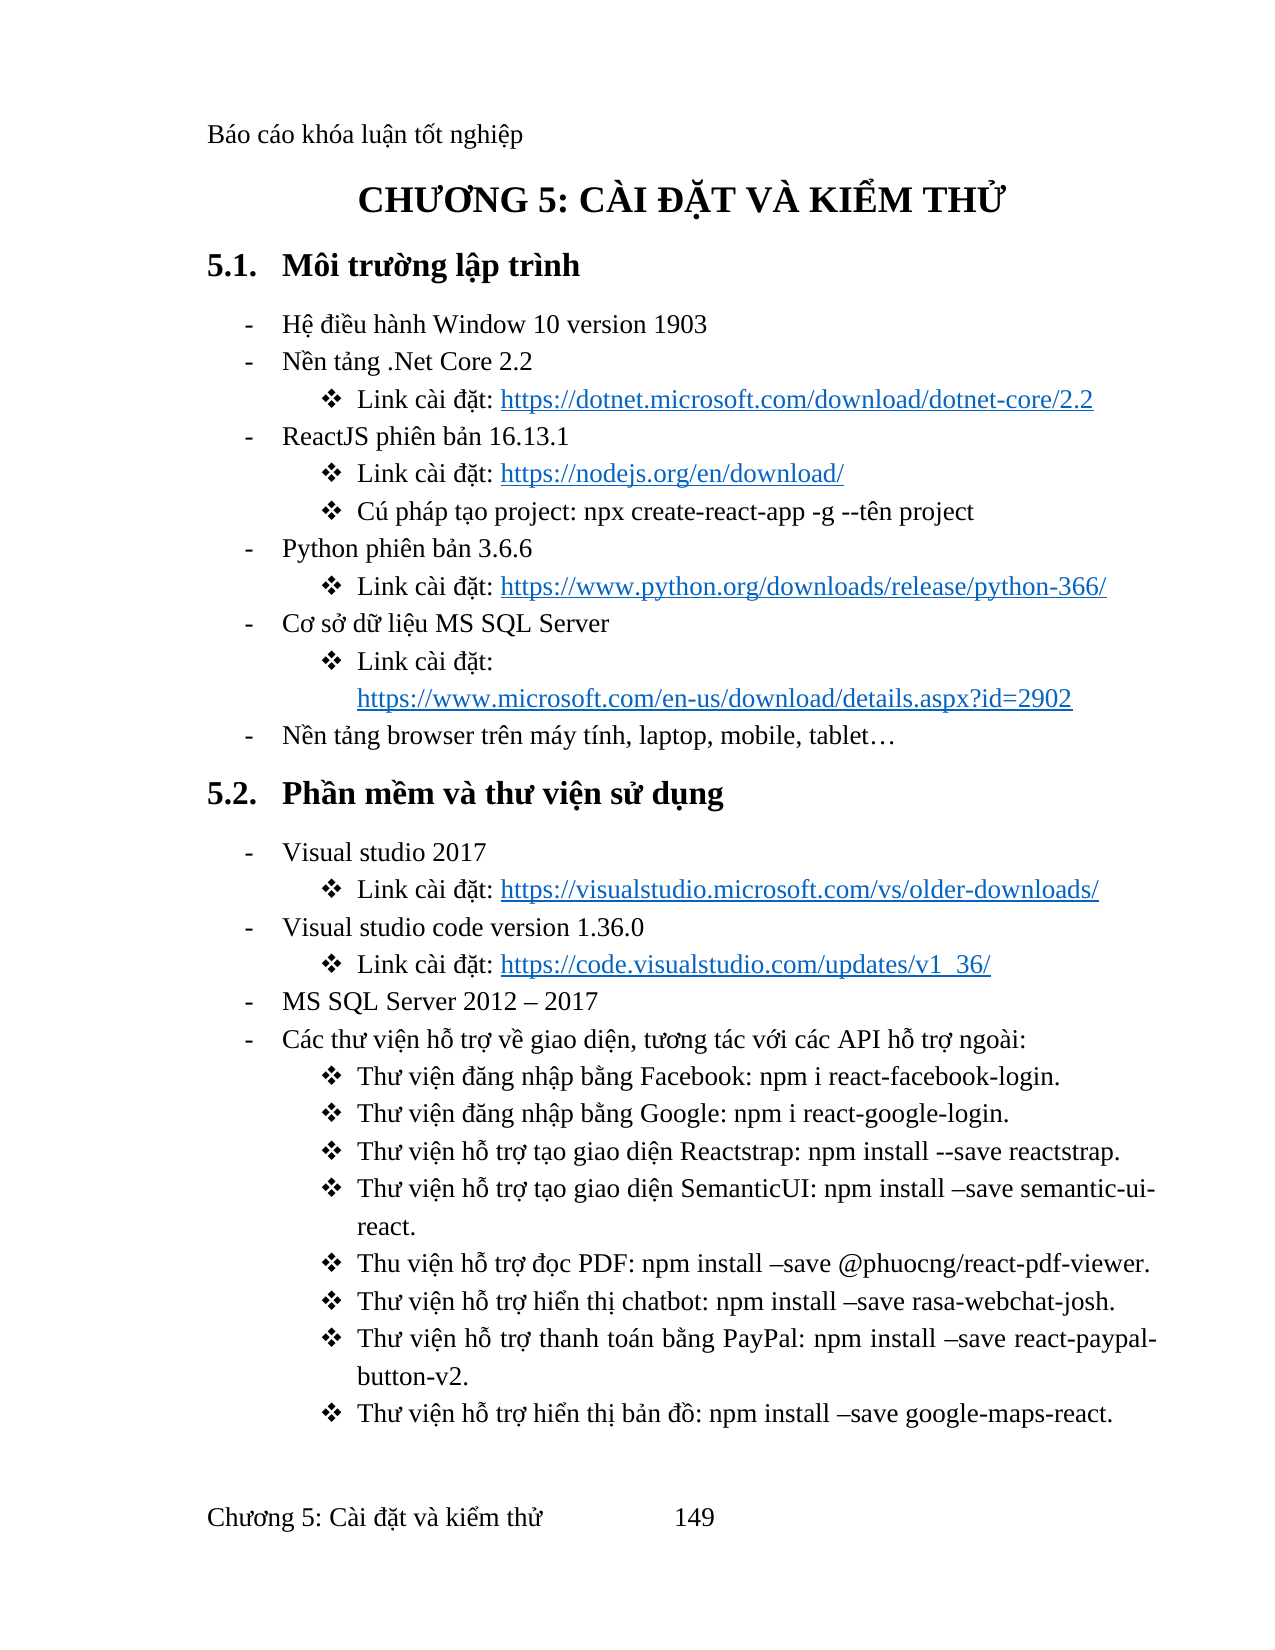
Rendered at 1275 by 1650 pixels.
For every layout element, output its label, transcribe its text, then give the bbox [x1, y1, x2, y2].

subtitle Môi trường lập trình [207, 246, 1157, 284]
list Nền tảng browser trên máy tính, laptop, mobile, tablet… [244, 719, 1157, 751]
list Link cài đặt: https://dotnet.microsoft.com/download/dotnet-core/2.2 [319, 383, 1157, 414]
list MS SQL Server 2012 – 2017 [244, 986, 1157, 1017]
list Link cài đặt: https://visualstudio.microsoft.com/vs/older-downloads/ [319, 873, 1157, 904]
subtitle CHƯƠNG 5: CÀI ĐẶT VÀ KIỂM THỬ [207, 177, 1157, 220]
list ReactJS phiên bản 16.13.1 [244, 420, 1157, 451]
list Thư viện hỗ trợ tạo giao diện Reactstrap: npm install --save reactstrap. [319, 1135, 1157, 1166]
list Thư viện đăng nhập bằng Google: npm i react-google-login. [319, 1098, 1157, 1129]
list Link cài đặt: https://www.python.org/downloads/release/python-366/ [319, 570, 1157, 601]
list Nền tảng .Net Core 2.2 [244, 345, 1157, 377]
list Hệ điều hành Window 10 version 1903 [244, 308, 1157, 339]
list Thu viện hỗ trợ đọc PDF: npm install –save @phuocng/react-pdf-viewer. [319, 1247, 1157, 1278]
list Visual studio 2017 [244, 836, 1157, 867]
list Cú pháp tạo project: npx create-react-app -g --tên project [319, 495, 1157, 526]
list Python phiên bản 3.6.6 [244, 532, 1157, 564]
list Thư viện hỗ trợ tạo giao diện SemanticUI: npm install –save semantic-ui-react. [319, 1173, 1157, 1241]
list Cơ sở dữ liệu MS SQL Server [244, 607, 1157, 638]
list Visual studio code version 1.36.0 [244, 911, 1157, 942]
list Thư viện hỗ trợ hiển thị chatbot: npm install –save rasa-webchat-josh. [319, 1285, 1157, 1316]
list Link cài đặt: https://code.visualstudio.com/updates/v1_36/ [319, 948, 1157, 979]
list Các thư viện hỗ trợ về giao diện, tương tác với các API hỗ trợ ngoài: [244, 1023, 1157, 1054]
list https://www.microsoft.com/en-us/download/details.aspx?id=2902 [357, 682, 1157, 713]
list Thư viện đăng nhập bằng Facebook: npm i react-facebook-login. [319, 1060, 1157, 1091]
list Link cài đặt: https://nodejs.org/en/download/ [319, 457, 1157, 489]
subtitle Phần mềm và thư viện sử dụng [207, 773, 1157, 812]
list Link cài đặt: [319, 644, 1157, 676]
list Thư viện hỗ trợ hiển thị bản đồ: npm install –save google-maps-react. [319, 1397, 1157, 1428]
list Thư viện hỗ trợ thanh toán bằng PayPal: npm install –save react-paypal-button-v2. [319, 1322, 1157, 1391]
